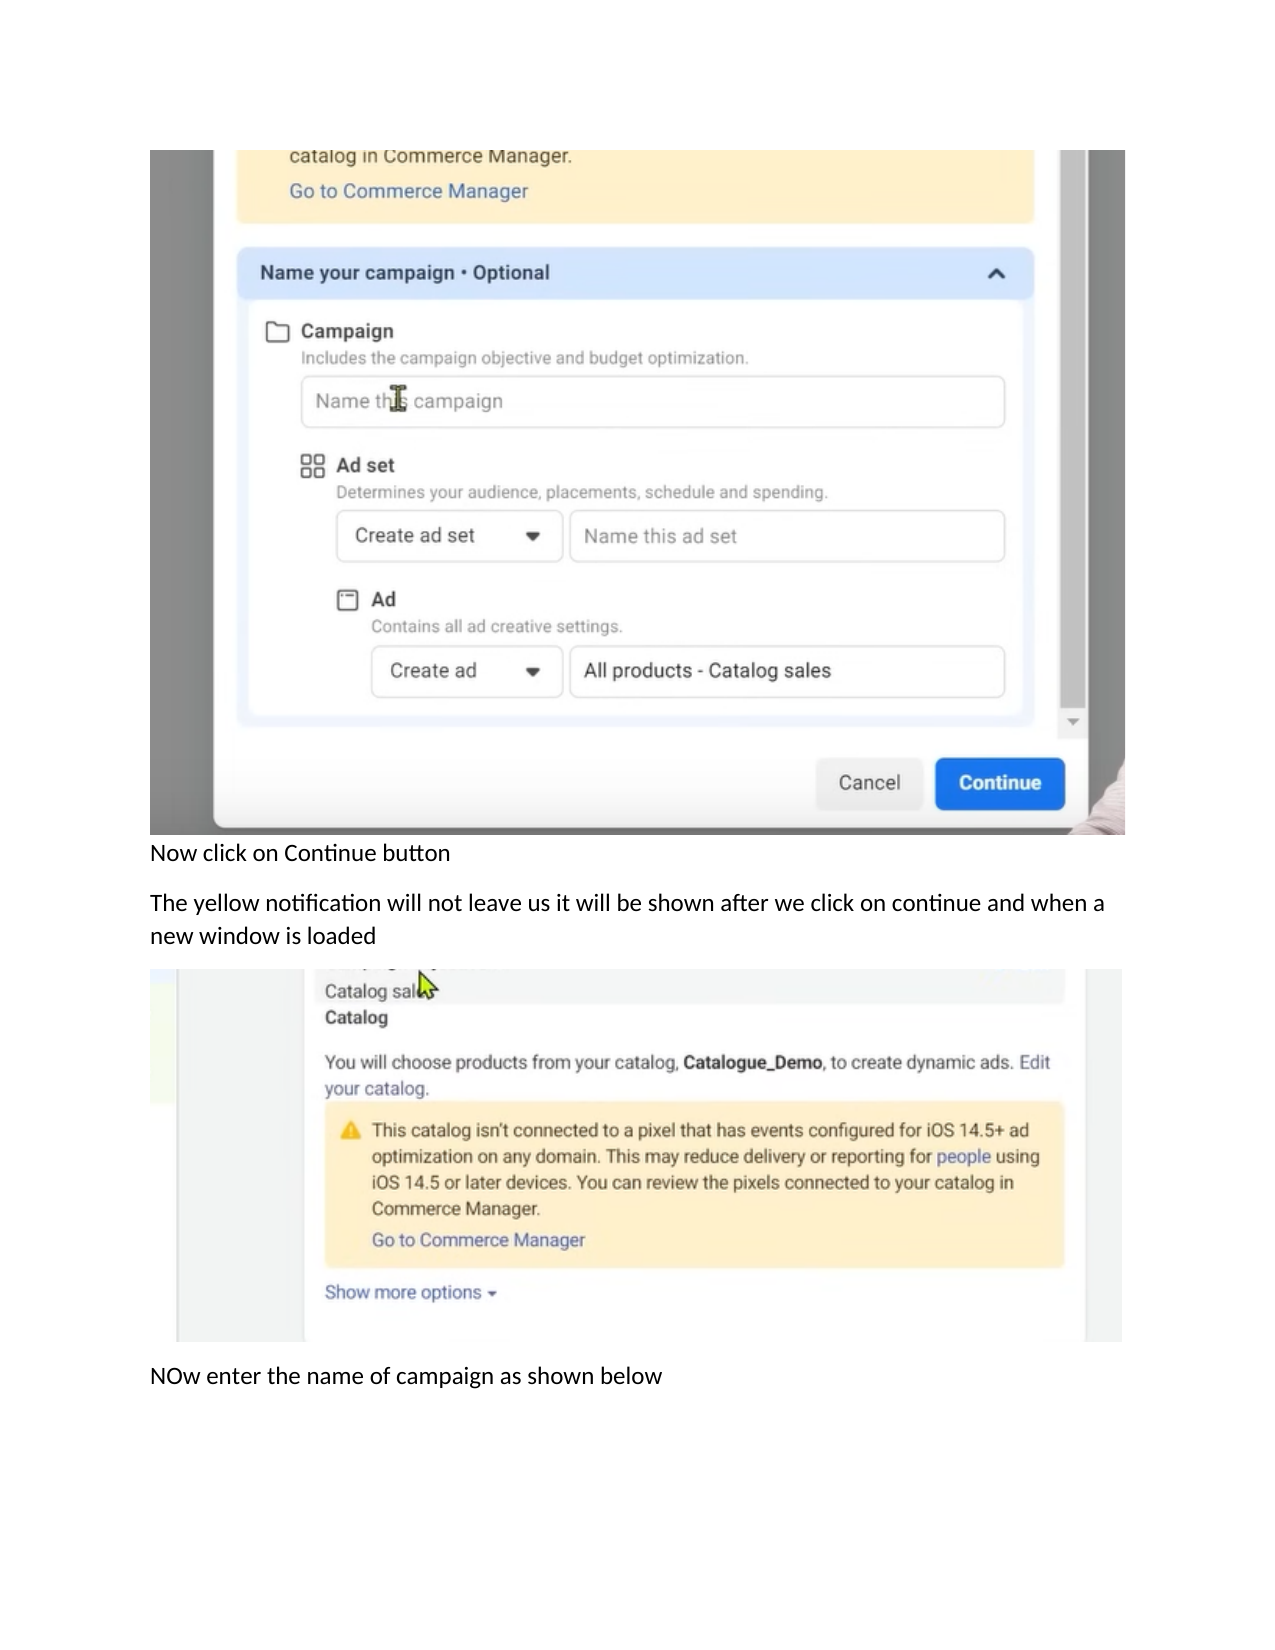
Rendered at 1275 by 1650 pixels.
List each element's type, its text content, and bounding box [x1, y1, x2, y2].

text The yellow notification will not leave us it will be shown after we click on continue and when a new window is loaded [150, 887, 1125, 950]
text NOw enter the name of campaign as shown below [150, 1360, 1125, 1391]
text Now click on Continue button [150, 835, 1125, 868]
picture [150, 969, 1122, 1342]
picture [150, 150, 1125, 835]
